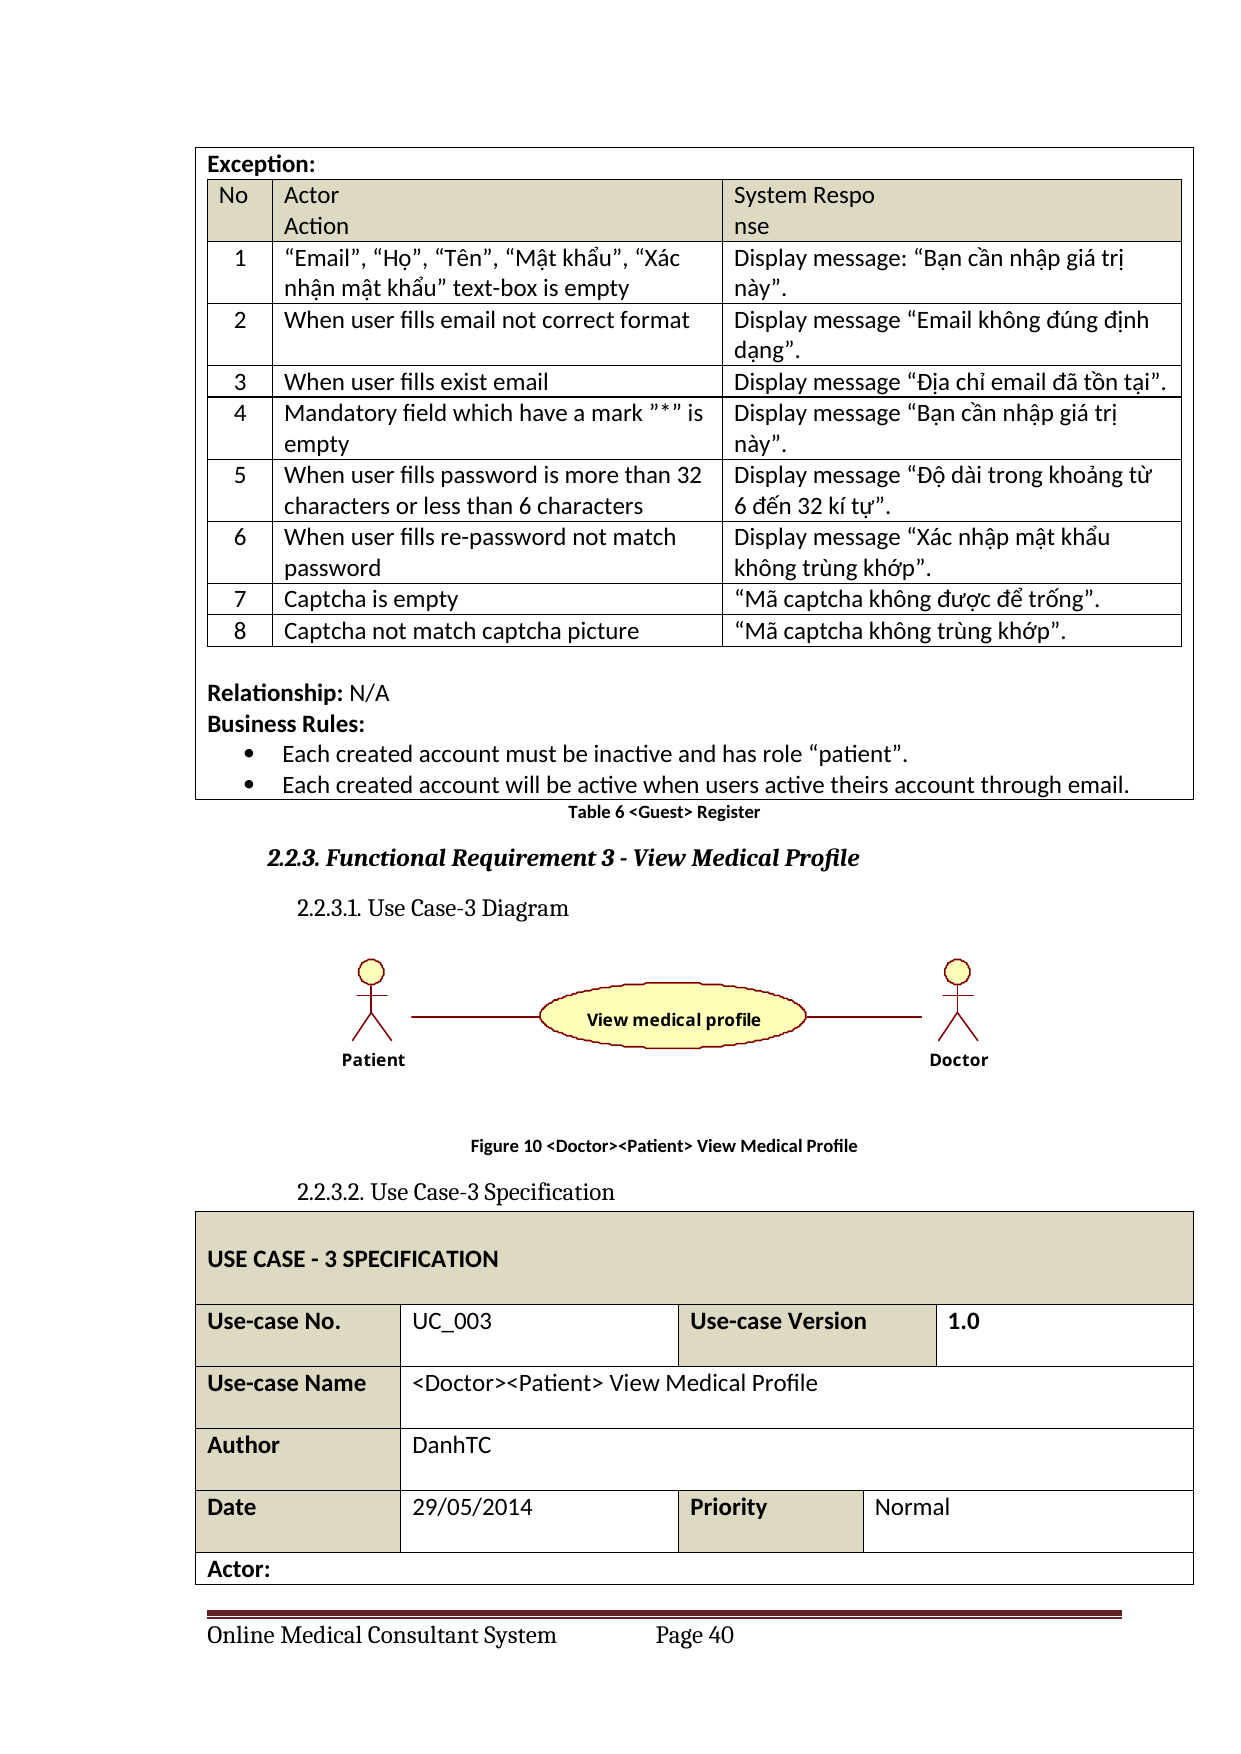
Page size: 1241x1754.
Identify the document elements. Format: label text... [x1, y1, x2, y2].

table_cell Author [196, 1429, 400, 1490]
table_cell Date [196, 1491, 400, 1552]
table_header USE CASE - 3 SPECIFICATION [196, 1212, 1193, 1304]
table_cell Normal [864, 1491, 1193, 1552]
table_cell Use-case No. [196, 1305, 400, 1366]
text Figure 10 <Doctor><Patient> View Medical Profile [207, 1134, 1122, 1157]
table_cell 29/05/2014 [401, 1491, 678, 1552]
table_cell DanhTC [401, 1429, 1193, 1490]
subtitle Functional Requirement 3 - View Medical Profile [267, 844, 1122, 873]
table_cell Priority [679, 1491, 863, 1552]
subtitle Use Case-3 Specification [282, 1178, 1122, 1207]
table_cell Use-case Name [196, 1367, 400, 1428]
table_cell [196, 1553, 1193, 1584]
text Table 6 <Guest> Register [207, 800, 1122, 823]
subtitle Use Case-3 Diagram [282, 894, 1122, 922]
table_cell Use-case Version [679, 1305, 936, 1366]
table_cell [196, 148, 1193, 799]
table_cell 1.0 [937, 1305, 1193, 1366]
table_cell UC_003 [401, 1305, 678, 1366]
table_cell <Doctor><Patient> View Medical Profile [401, 1367, 1193, 1428]
